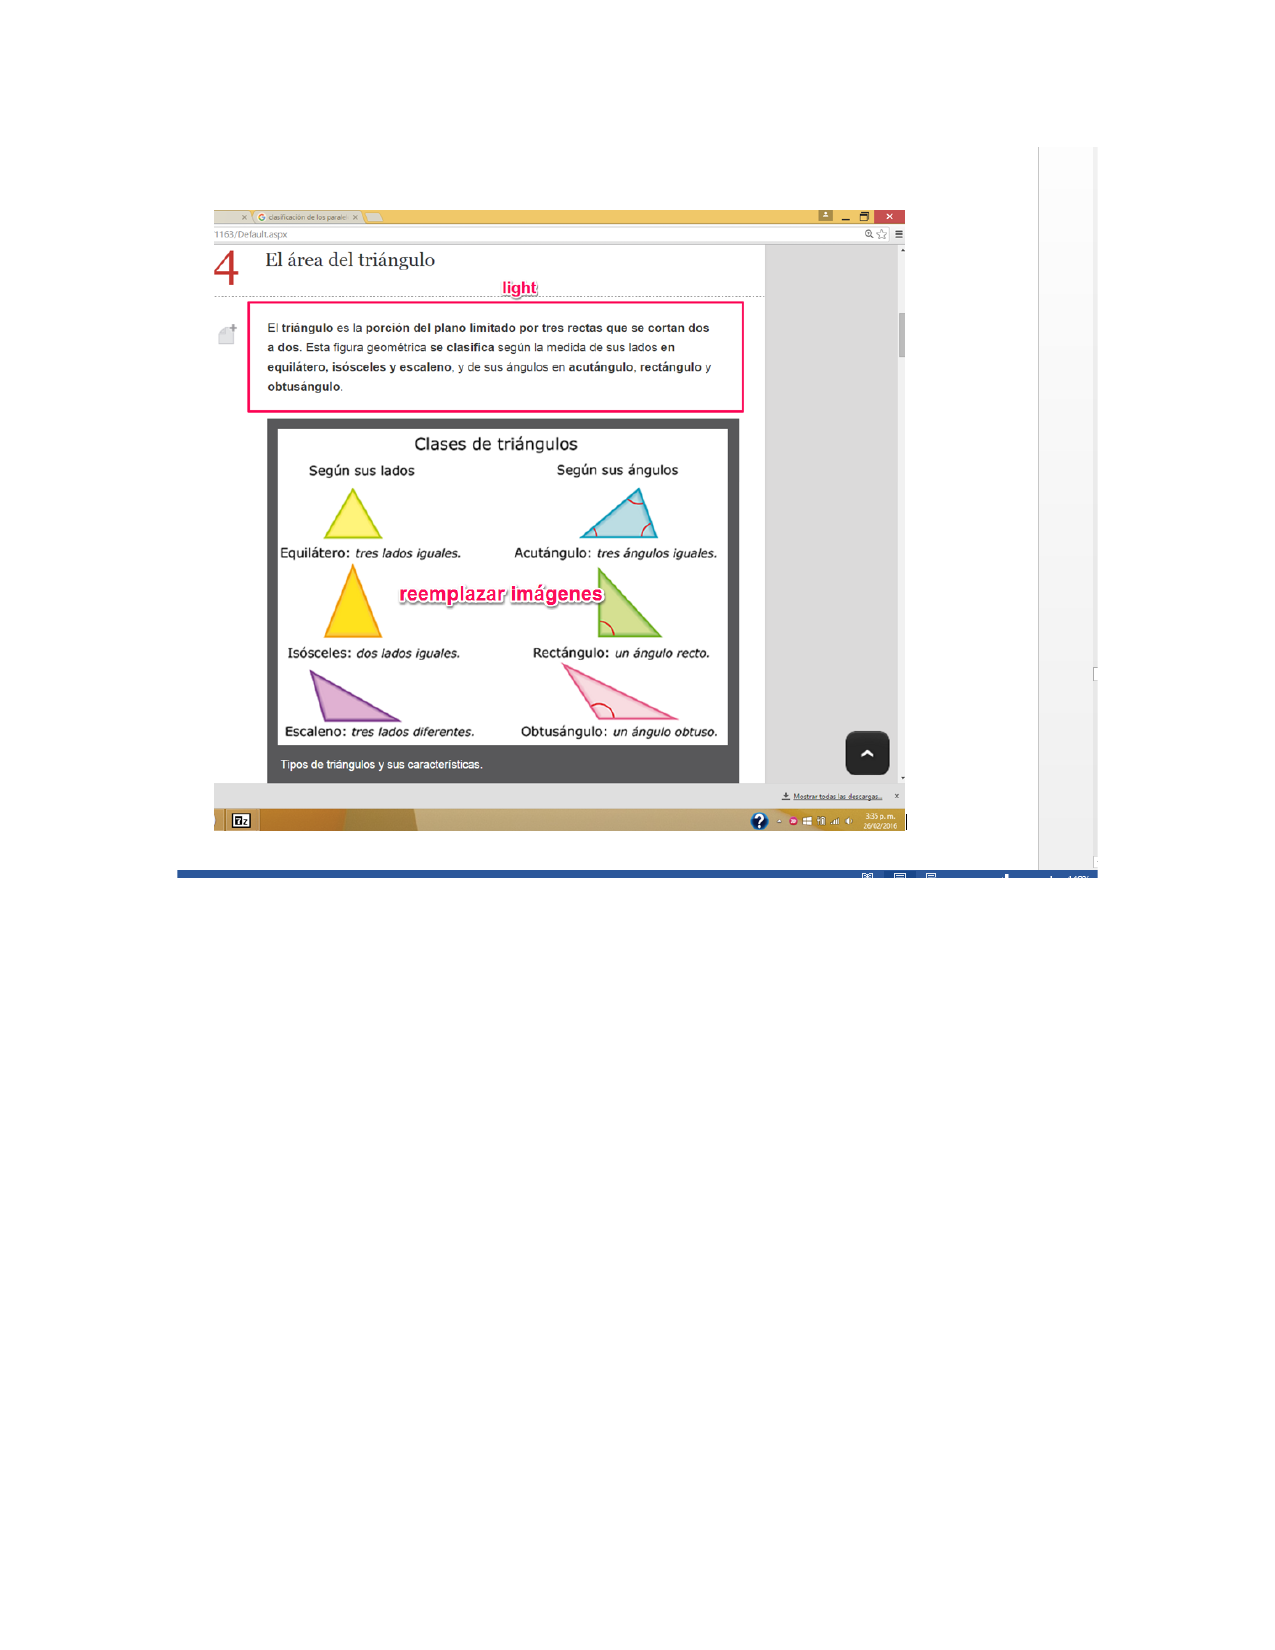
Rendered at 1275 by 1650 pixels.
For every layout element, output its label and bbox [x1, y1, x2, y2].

picture [177, 147, 1098, 878]
